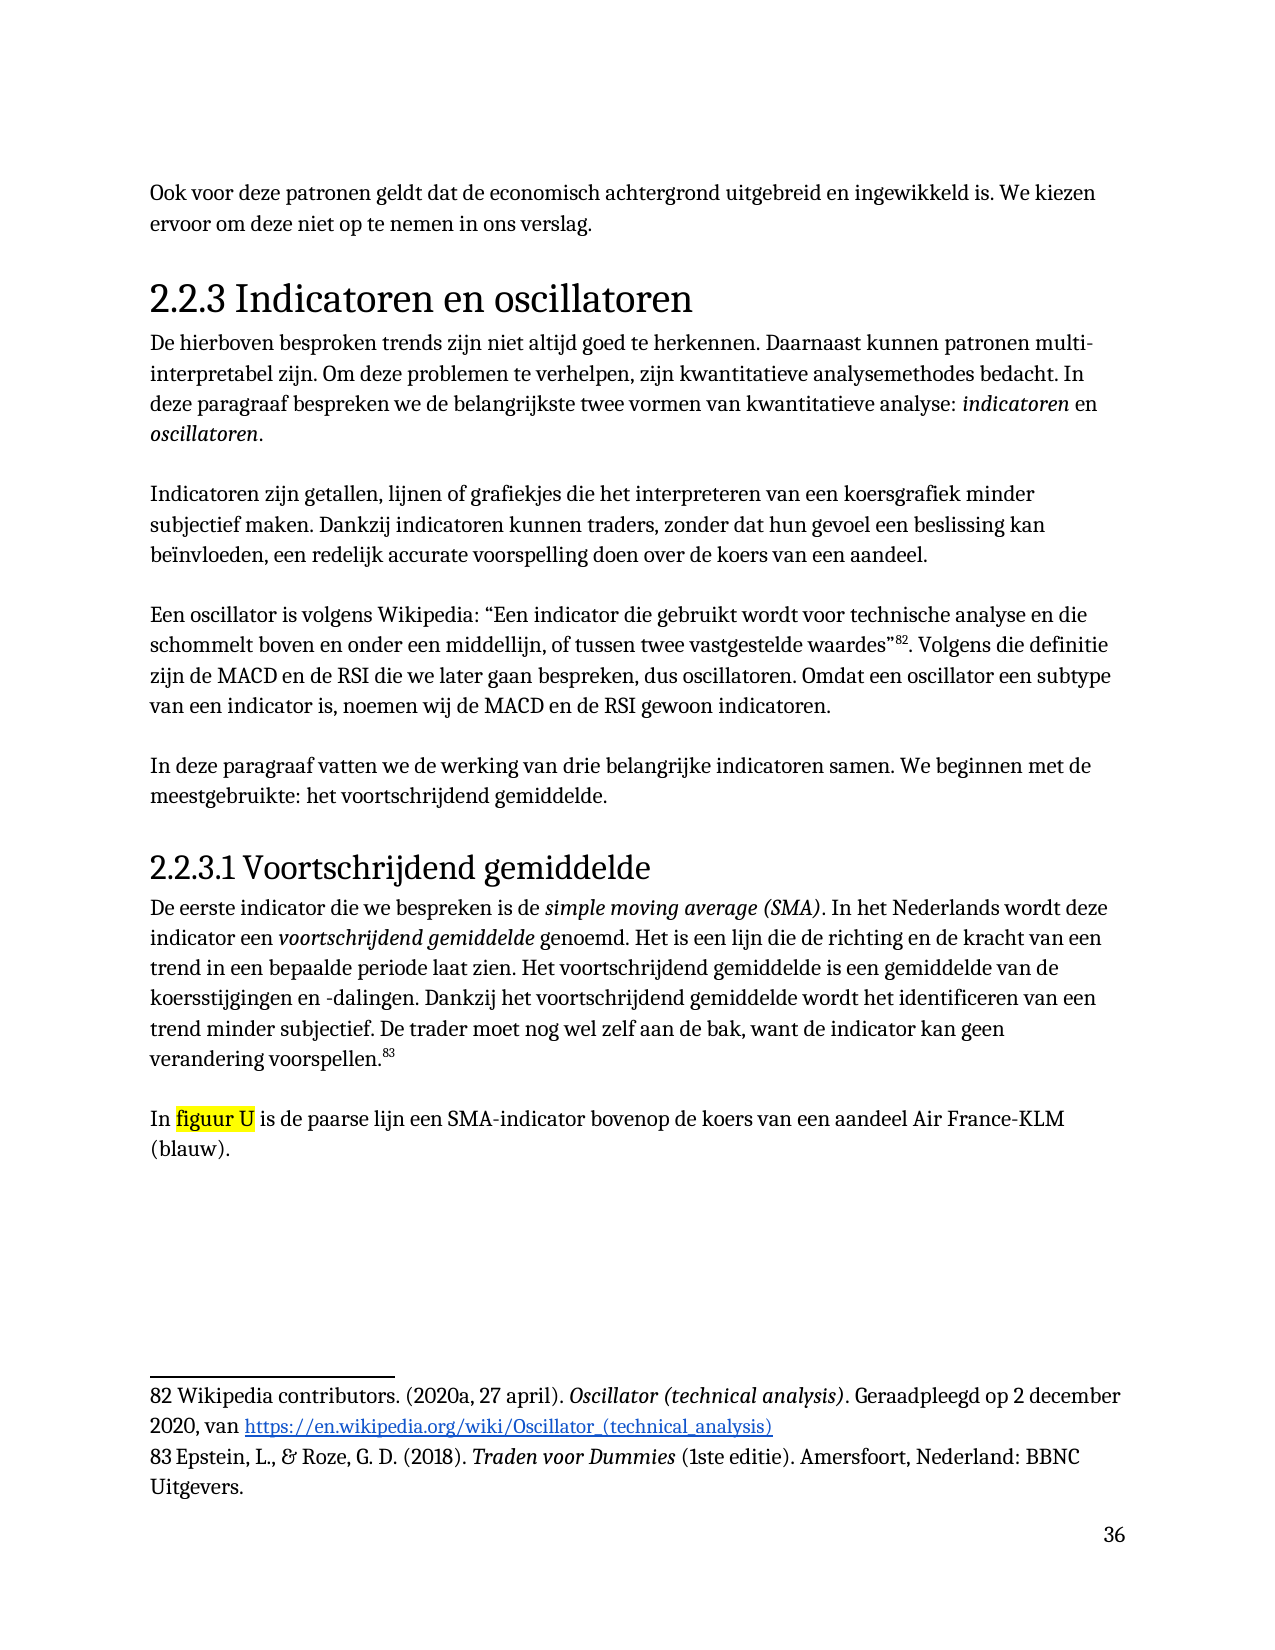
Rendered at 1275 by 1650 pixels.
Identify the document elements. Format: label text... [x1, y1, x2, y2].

text In figuur U is de paarse lijn een SMA-indicator bovenop de koers van een aandeel Air France-KLM (blauw). [150, 1106, 1125, 1163]
text In deze paragraaf vatten we de werking van drie belangrijke indicatoren samen. We beginnen met de meestgebruikte: het voortschrijdend gemiddelde. [150, 753, 1125, 809]
text De eerste indicator die we bespreken is de simple moving average (SMA). In het Nederlands wordt deze indicator een voortschrijdend gemiddelde genoemd. Het is een lijn die de richting en de kracht van een trend in een bepaalde periode laat zien. Het voortschrijdend gemiddelde is een gemiddelde van de koersstijgingen en -dalingen. Dankzij het voortschrijdend gemiddelde wordt het identificeren van een trend minder subjectief. De trader moet nog wel zelf aan de bak, want de indicator kan geen verandering voorspellen. [150, 894, 1125, 1072]
text Ook voor deze patronen geldt dat de economisch achtergrond uitgebreid en ingewikkeld is. We kiezen ervoor om deze niet op te nemen in ons verslag. [150, 180, 1125, 237]
text Indicatoren zijn getallen, lijnen of grafiekjes die het interpreteren van een koersgrafiek minder subjectief maken. Dankzij indicatoren kunnen traders, zonder dat hun gevoel een beslissing kan beïnvloeden, een redelijk accurate voorspelling doen over de koers van een aandeel. [150, 481, 1125, 568]
text Een oscillator is volgens Wikipedia: “Een indicator die gebruikt wordt voor technische analyse en die schommelt boven en onder een middellijn, of tussen twee vastgestelde waardes”. Volgens die definitie zijn de MACD en de RSI die we later gaan bespreken, dus oscillatoren. Omdat een oscillator een subtype van een indicator is, noemen wij de MACD en de RSI gewoon indicatoren. [150, 602, 1125, 719]
subtitle 2.2.3.1 Voortschrijdend gemiddelde [150, 848, 1125, 888]
text De hierboven besproken trends zijn niet altijd goed te herkennen. Daarnaast kunnen patronen multi-interpretabel zijn. Om deze problemen te verhelpen, zijn kwantitatieve analysemethodes bedacht. In deze paragraaf bespreken we de belangrijkste twee vormen van kwantitatieve analyse: indicatoren en oscillatoren. [150, 330, 1125, 447]
subtitle 2.2.3 Indicatoren en oscillatoren [150, 275, 1125, 323]
